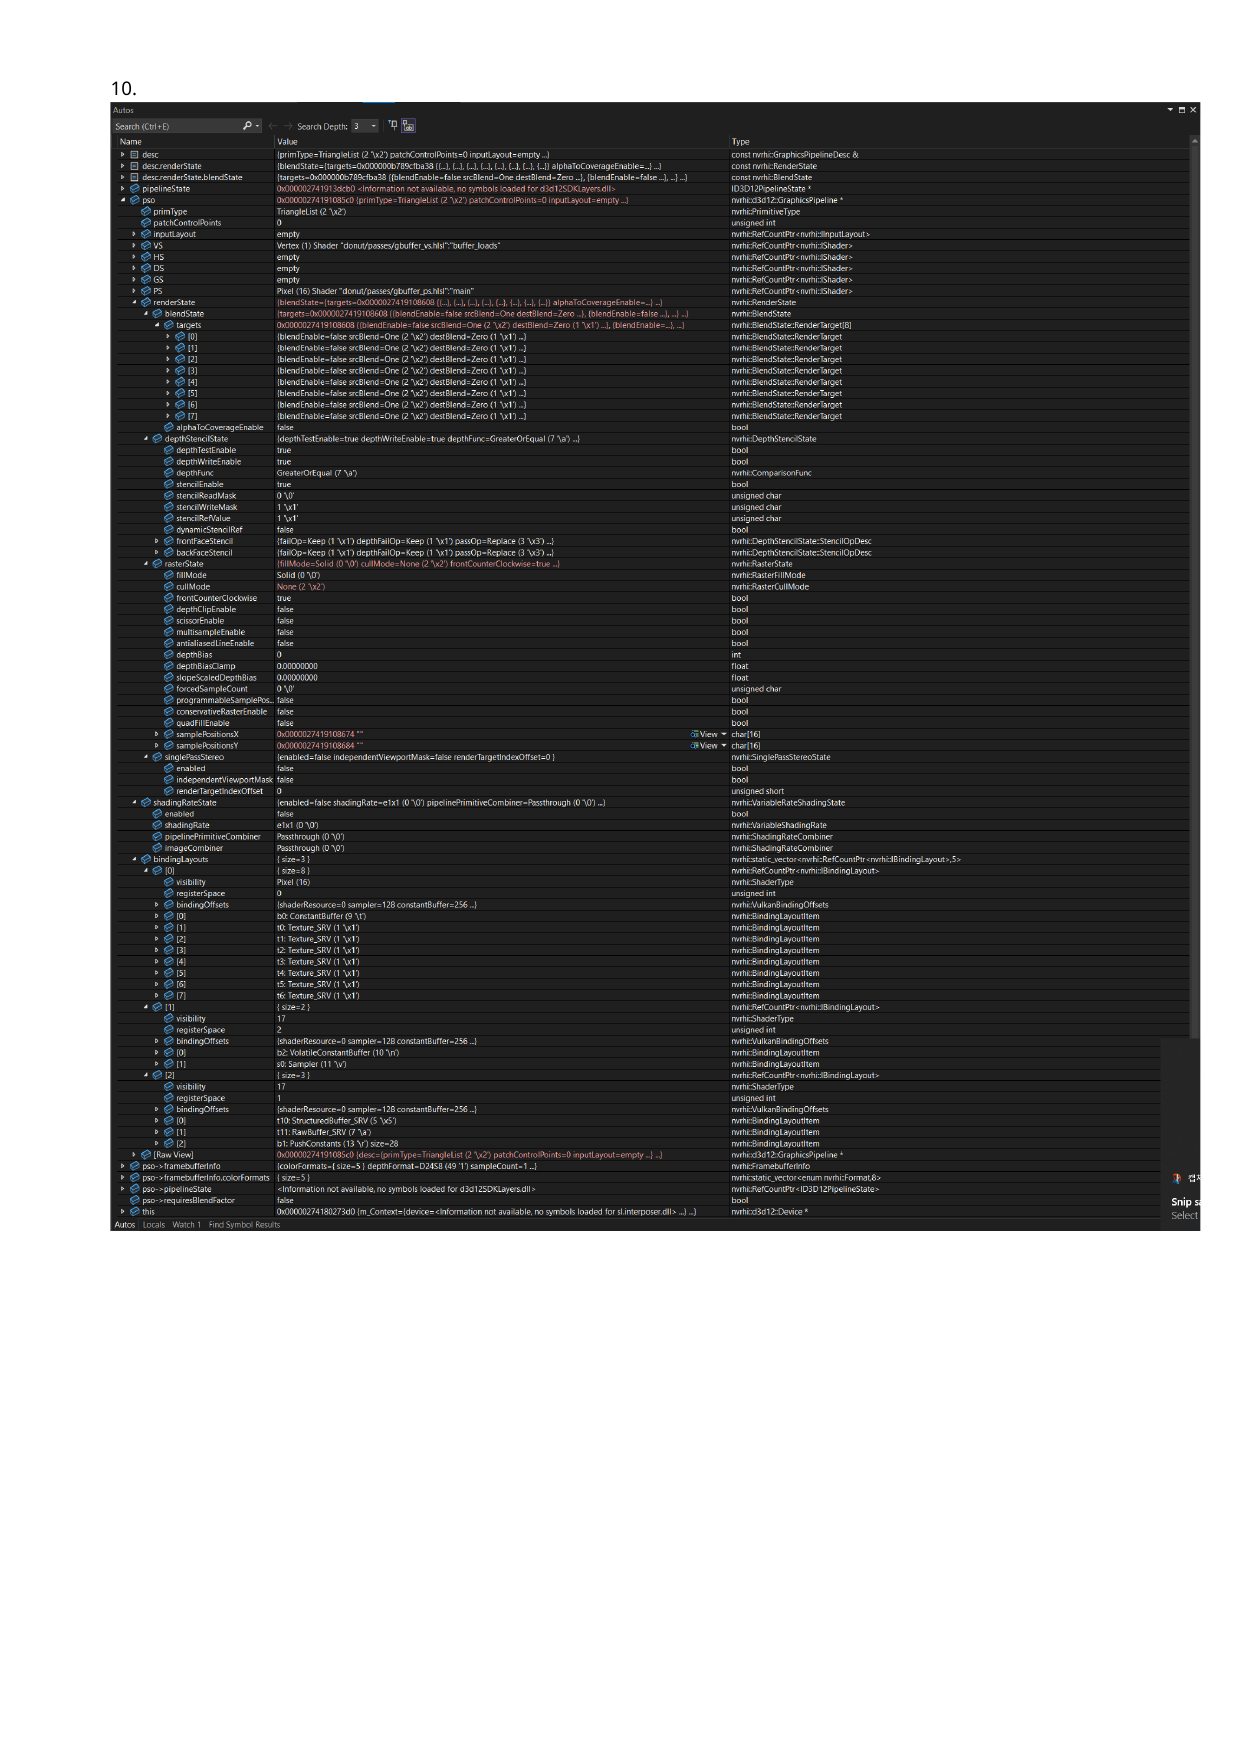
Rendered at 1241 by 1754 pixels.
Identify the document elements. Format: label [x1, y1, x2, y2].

picture [110, 102, 1201, 1231]
